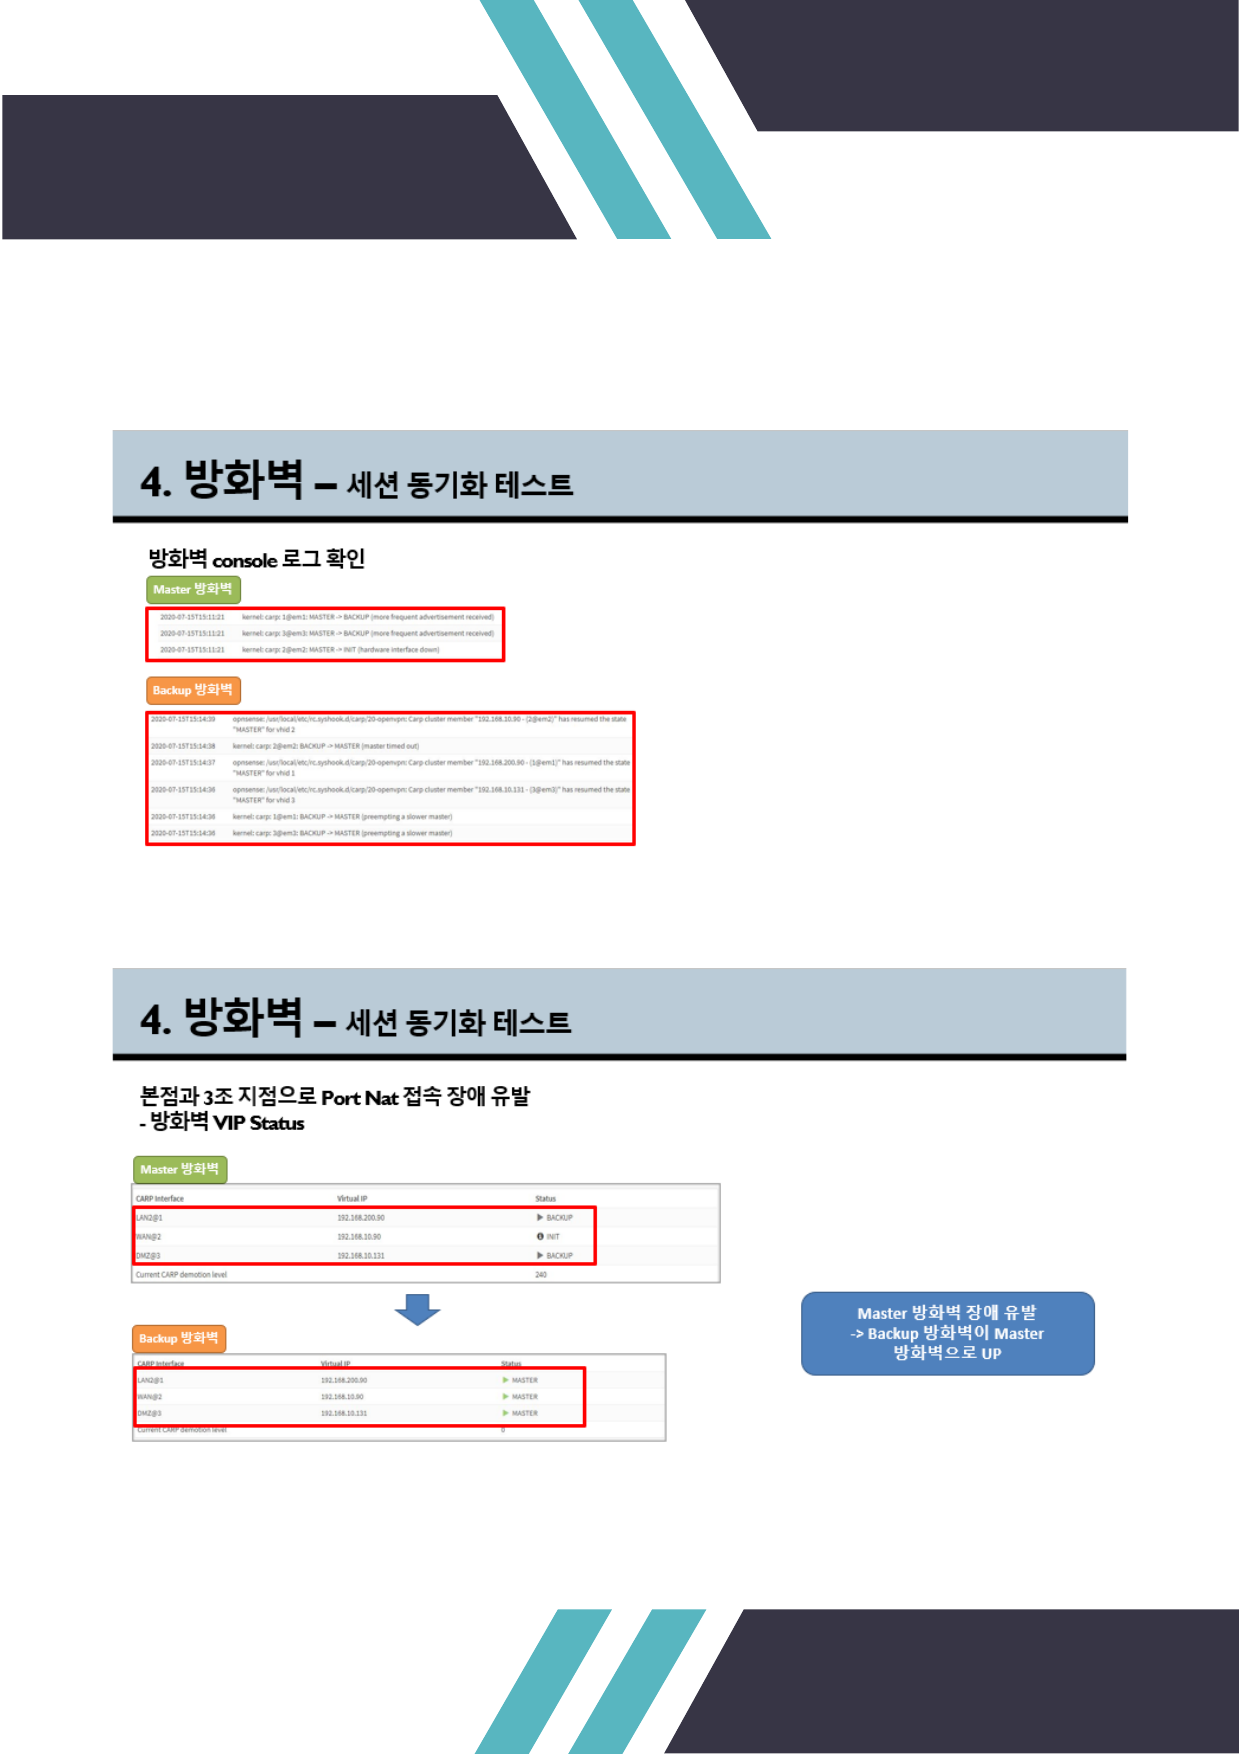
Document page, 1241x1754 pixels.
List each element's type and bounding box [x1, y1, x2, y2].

picture [112, 968, 1127, 1475]
picture [112, 430, 1129, 890]
